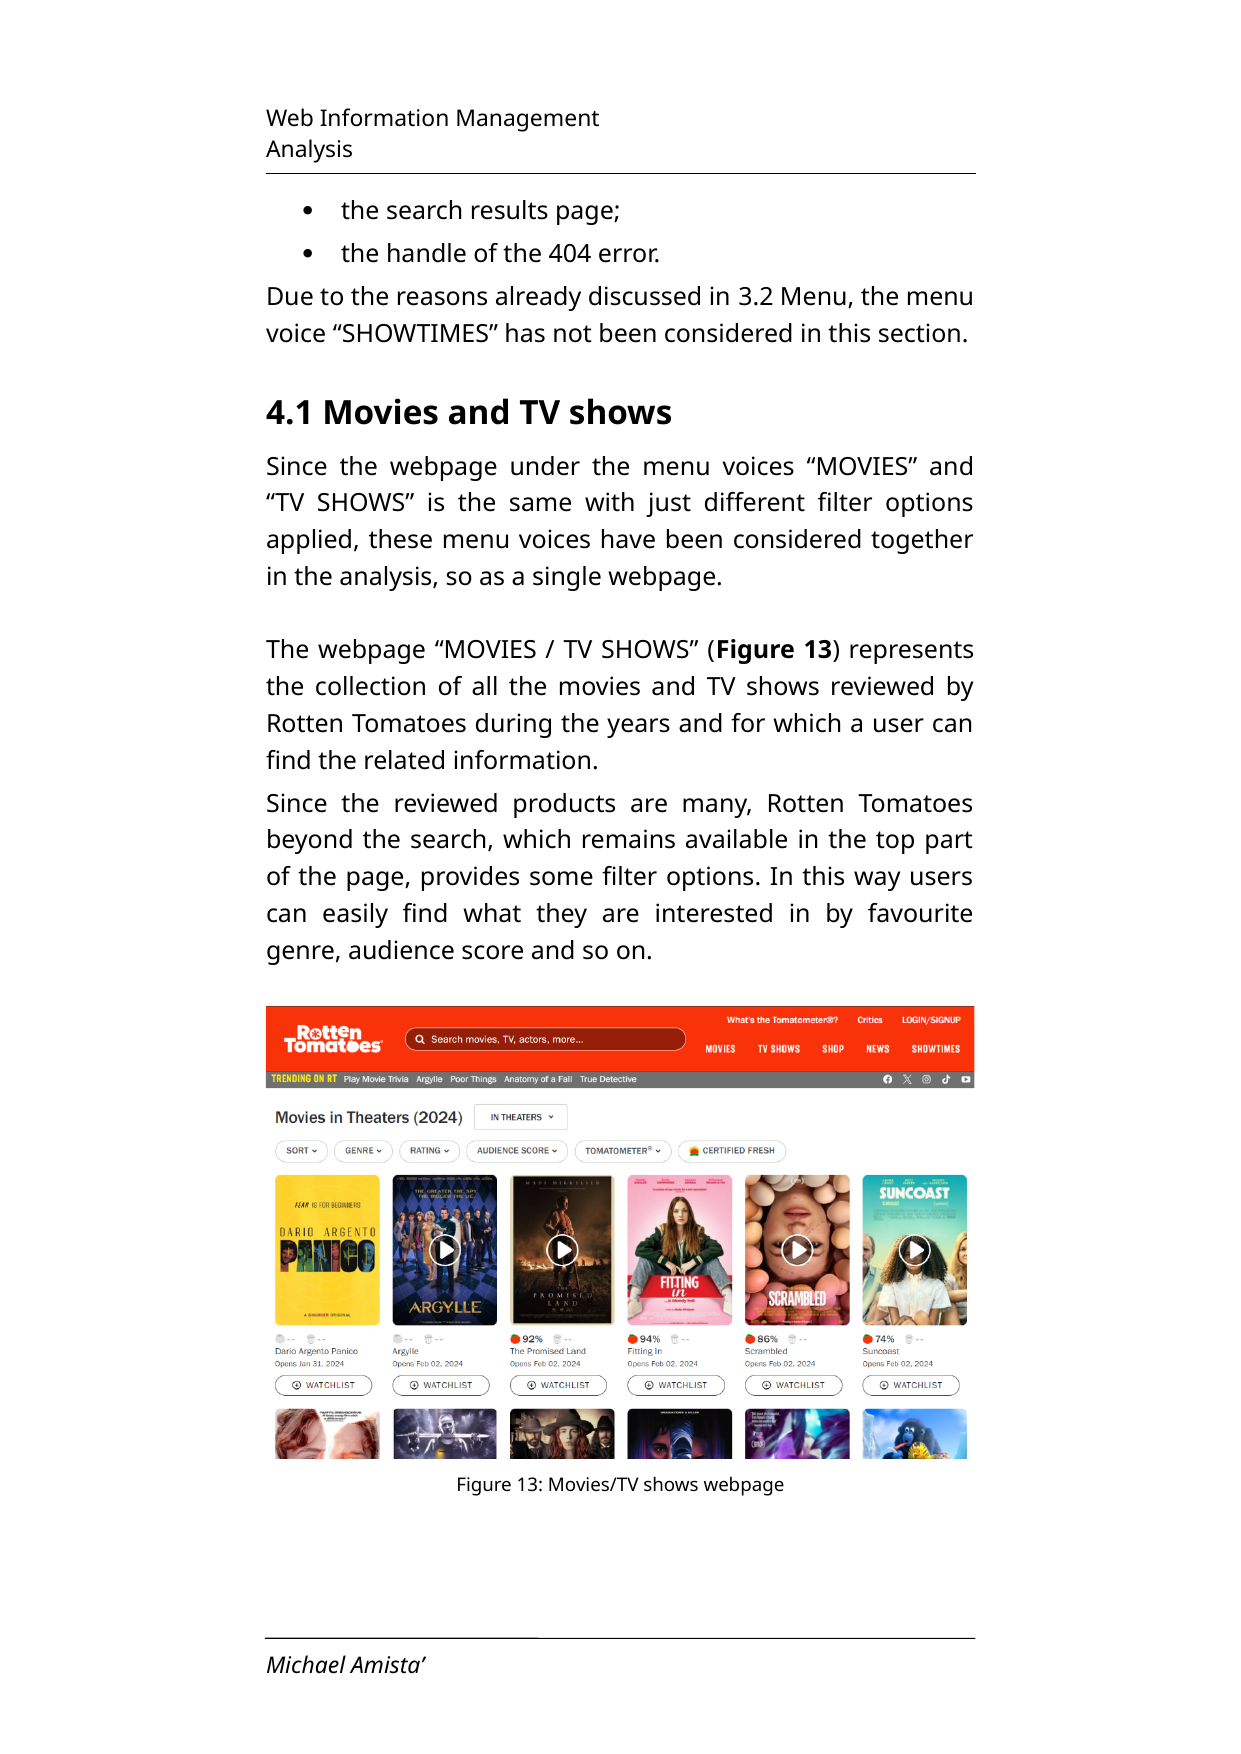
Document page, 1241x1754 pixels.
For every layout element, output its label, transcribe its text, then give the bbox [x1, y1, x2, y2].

text Figure 13: Movies/TV shows webpage [266, 1471, 974, 1497]
subtitle 4.1 Movies and TV shows [266, 389, 974, 434]
text Due to the reasons already discussed in 3.2 Menu, the menu voice “SHOWTIMES” has not been considered in this section. [266, 278, 974, 349]
text The webpage “MOVIES / TV SHOWS” (Figure 13) represents the collection of all the movies and TV shows reviewed by Rotten Tomatoes during the years and for which a user can find the related information. [266, 632, 974, 776]
picture [265, 1006, 975, 1459]
list the search results page; [303, 192, 974, 226]
list the handle of the 404 error. [303, 235, 974, 269]
text Since the webpage under the menu voices “MOVIES” and “TV SHOWS” is the same with just different filter options applied, these menu voices have been considered together in the analysis, so as a single webpage. [266, 448, 974, 592]
text Since the reviewed products are many, Rotten Tomatoes beyond the search, which remains available in the top part of the page, provides some filter options. In this way users can easily find what they are interested in by favourite genre, audience score and so on. [266, 785, 974, 966]
